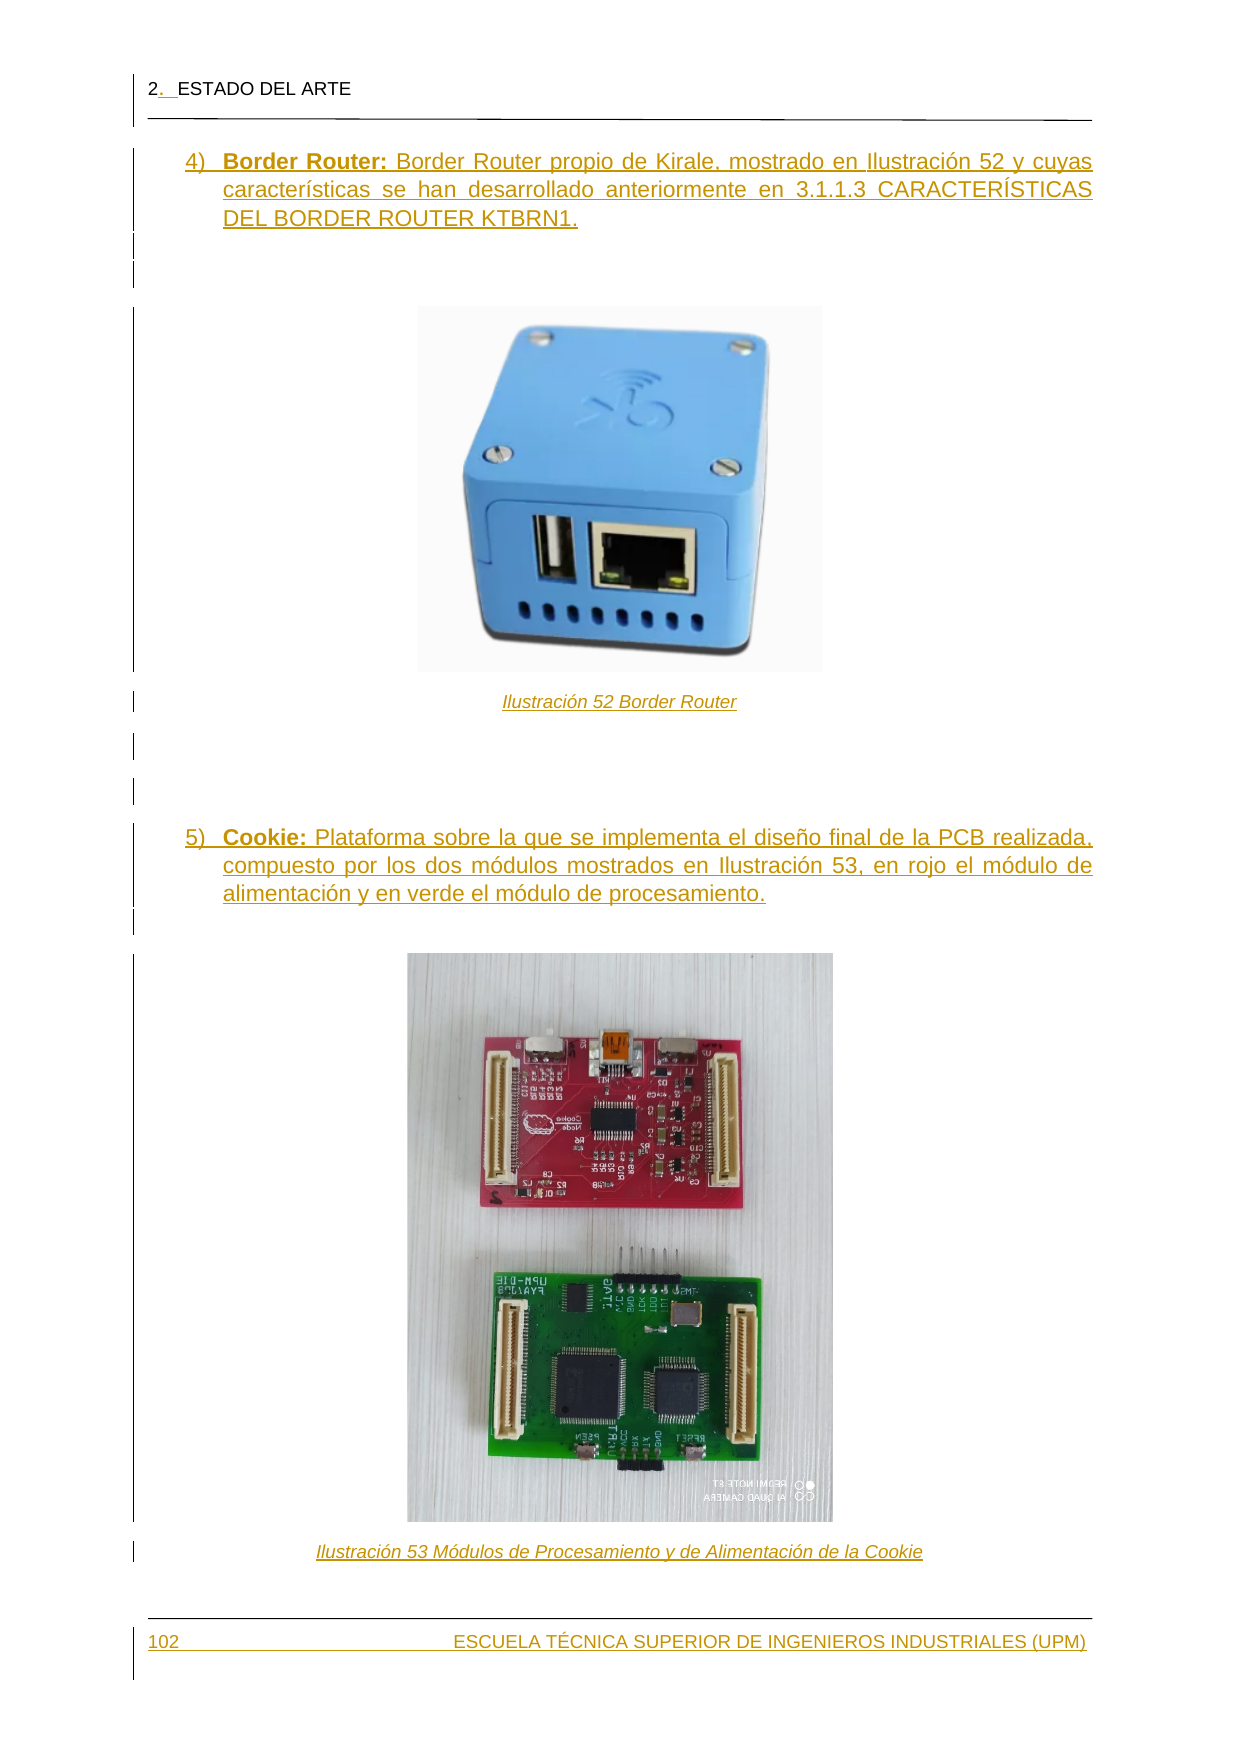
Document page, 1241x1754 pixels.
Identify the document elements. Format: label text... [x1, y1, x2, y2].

picture [407, 953, 833, 1522]
list 47 [185, 848, 1092, 907]
list 463.1.1.3CARACTERÍSTICAS DEL BORDER ROUTER KTBRN1 [185, 148, 1092, 170]
text 46 [148, 691, 1092, 712]
list 463.1.1.3CARACTERÍSTICAS DEL BORDER ROUTER KTBRN1 [185, 171, 1092, 231]
list 47 [185, 823, 1092, 846]
text 47 [148, 1541, 1092, 1562]
picture [417, 306, 823, 672]
